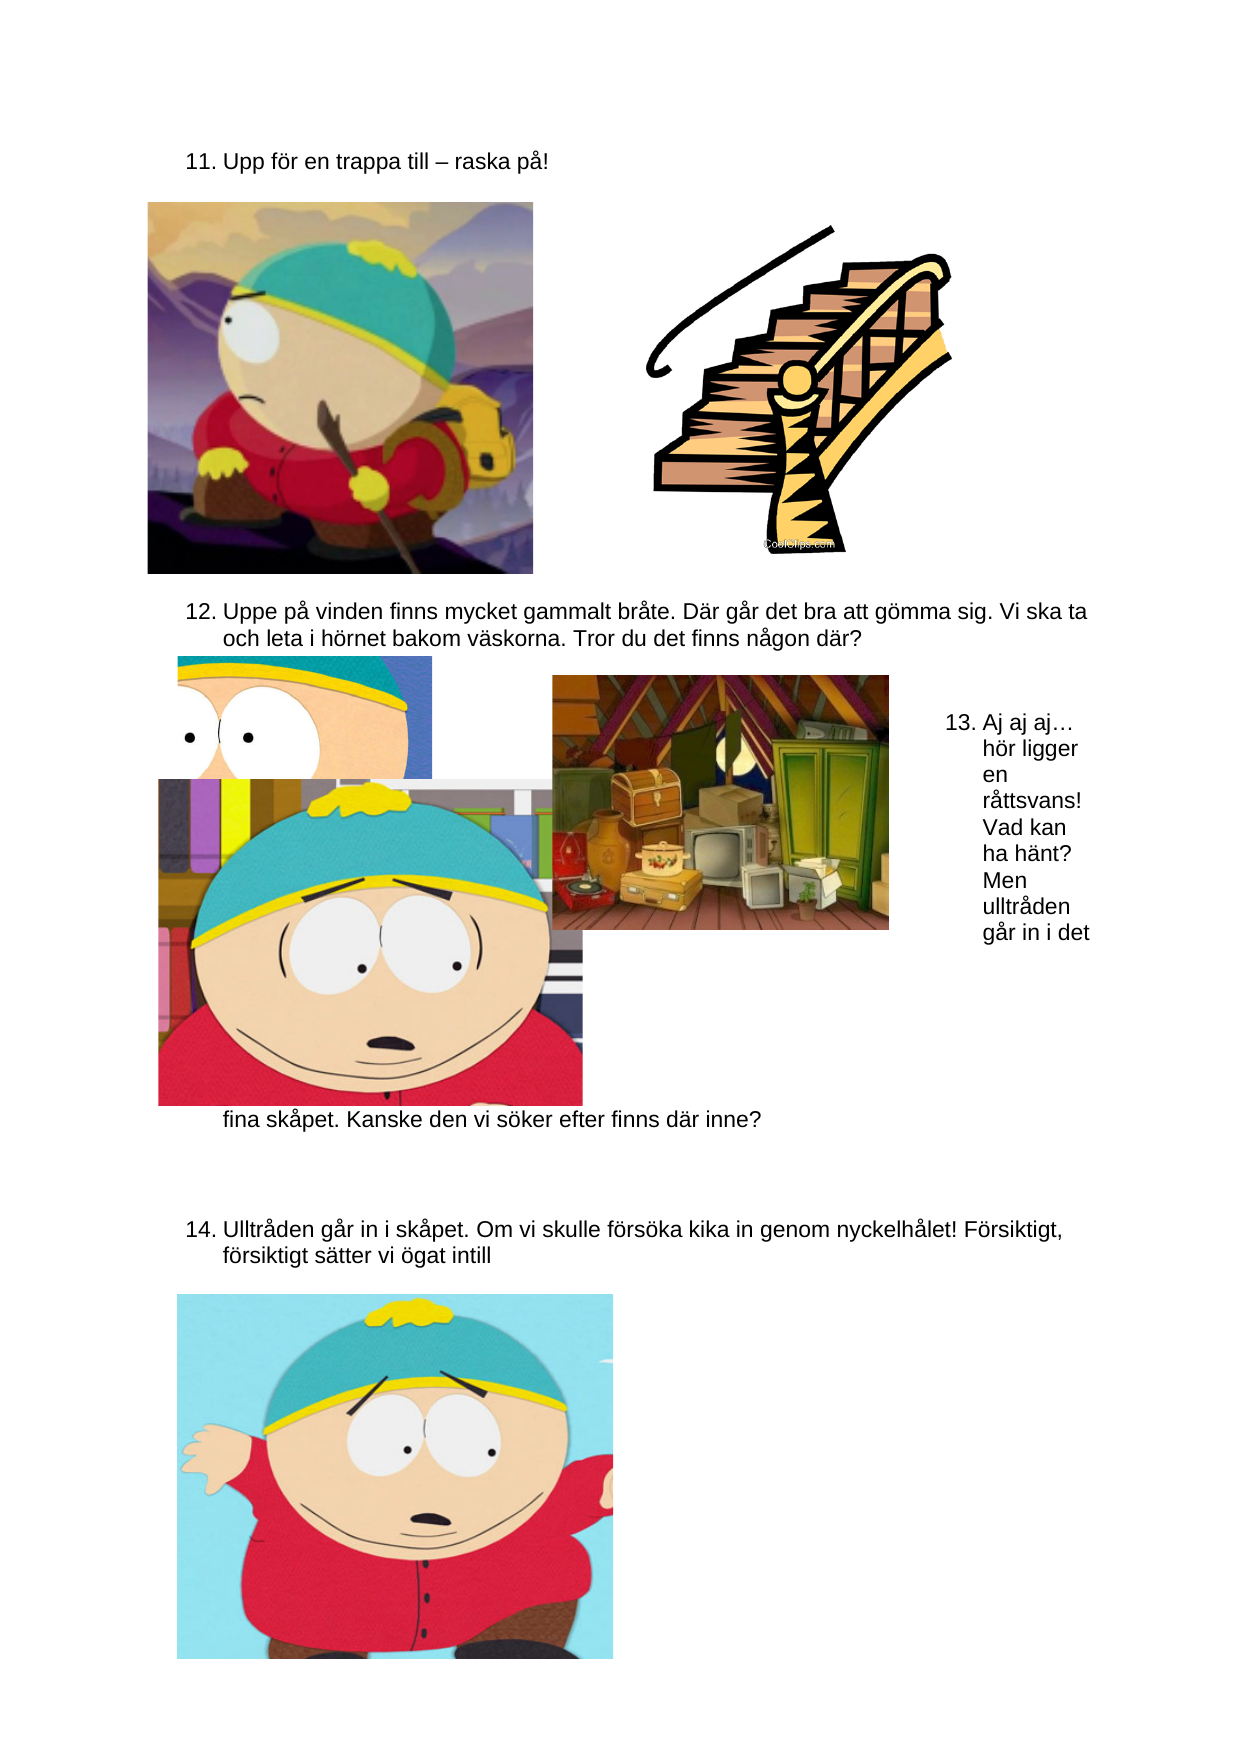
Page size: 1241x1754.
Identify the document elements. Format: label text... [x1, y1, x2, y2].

picture [147, 202, 534, 574]
list Ulltråden går in i skåpet. Om vi skulle försöka kika in genom nyckelhålet! Försiktigt, försiktigt sätter vi ögat intill [185, 1216, 1093, 1269]
list Uppe på vinden finns mycket gammalt bråte. Där går det bra att gömma sig. Vi ska ta och leta i hörnet bakom väskorna. Tror du det finns någon där? [185, 598, 1093, 651]
picture [177, 1294, 614, 1659]
picture [646, 225, 952, 554]
picture [158, 656, 889, 1106]
list Upp för en trappa till – raska på! [185, 148, 1093, 174]
